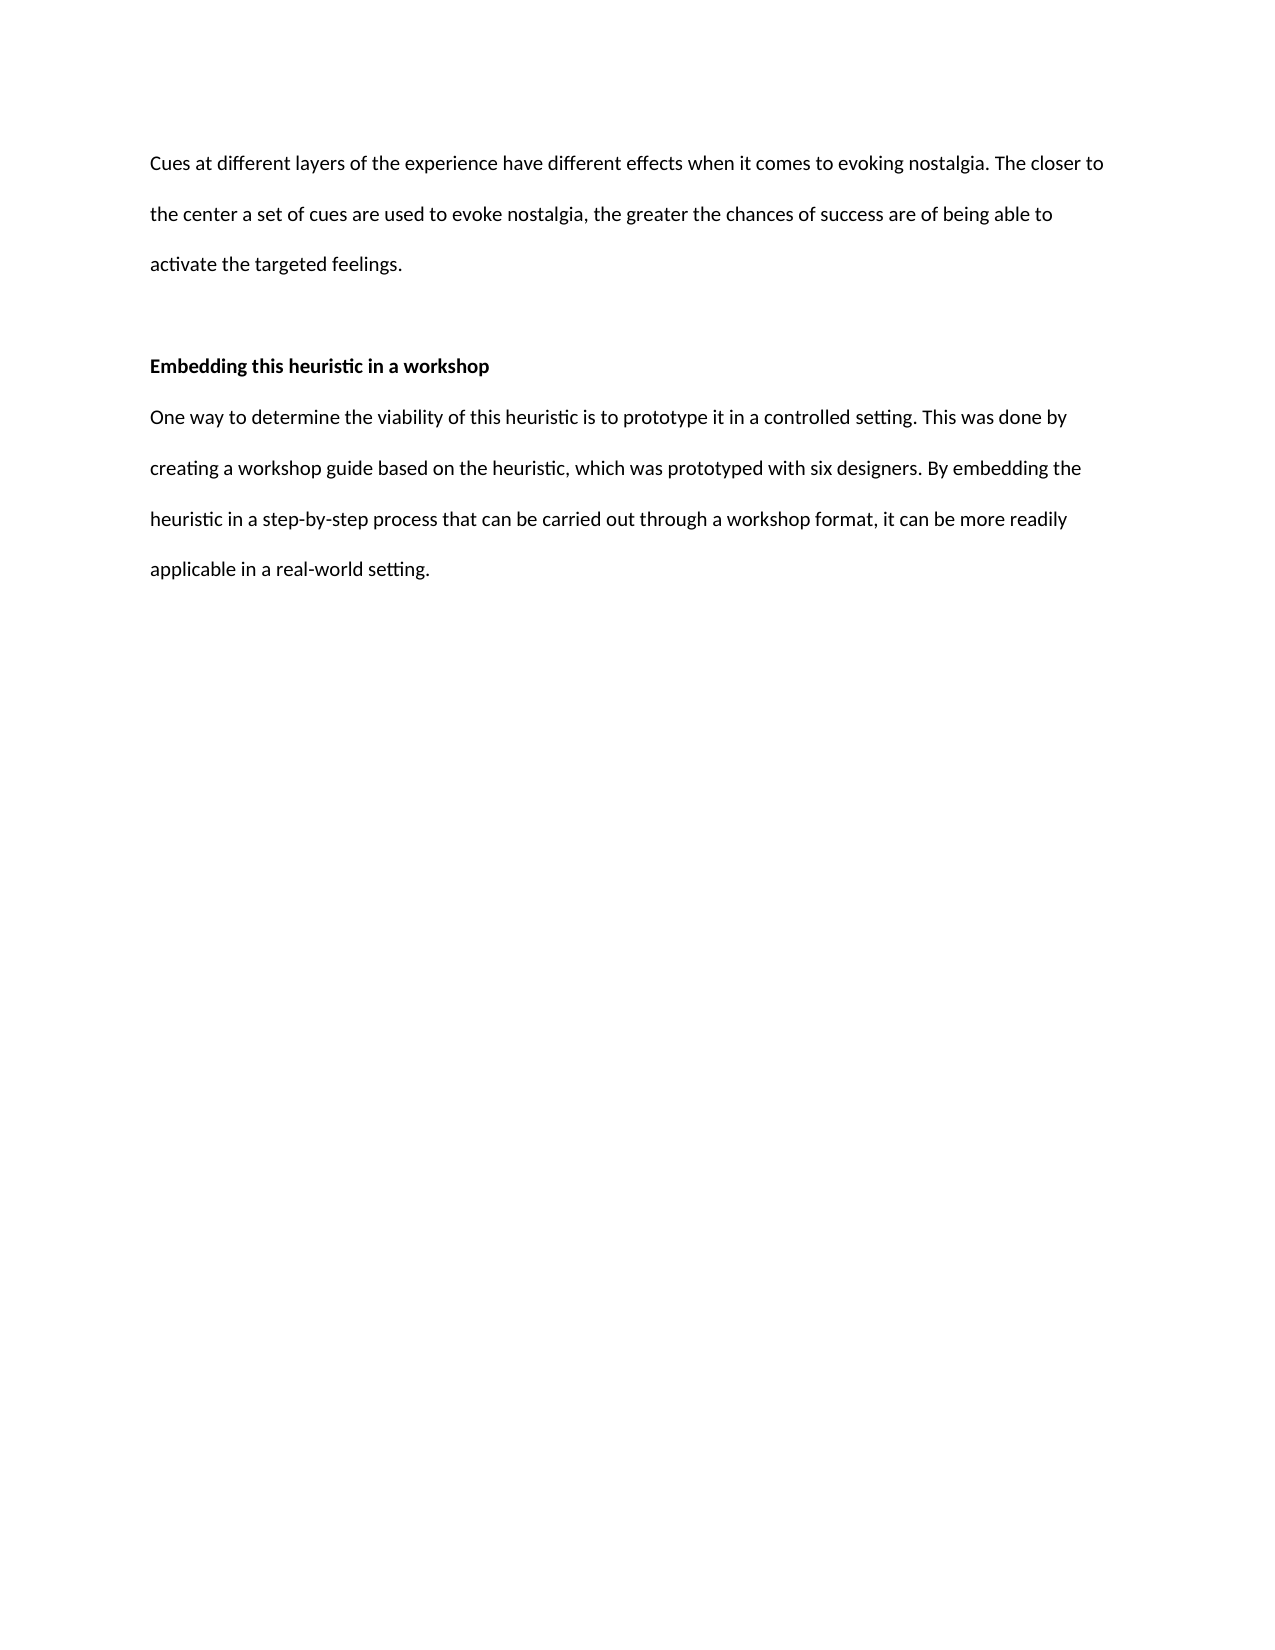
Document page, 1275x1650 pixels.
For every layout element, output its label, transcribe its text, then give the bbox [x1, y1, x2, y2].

text Cues at different layers of the experience have different effects when it comes to evoking nostalgia. The closer to the center a set of cues are used to evoke nostalgia, the greater the chances of success are of being able to activate the targeted feelings. [150, 150, 1125, 277]
text One way to determine the viability of this heuristic is to prototype it in a controlled setting. This was done by creating a workshop guide based on the heuristic, which was prototyped with six designers. By embedding the heuristic in a step-by-step process that can be carried out through a workshop format, it can be more readily applicable in a real-world setting. [150, 404, 1125, 582]
text Embedding this heuristic in a workshop [150, 353, 1125, 379]
